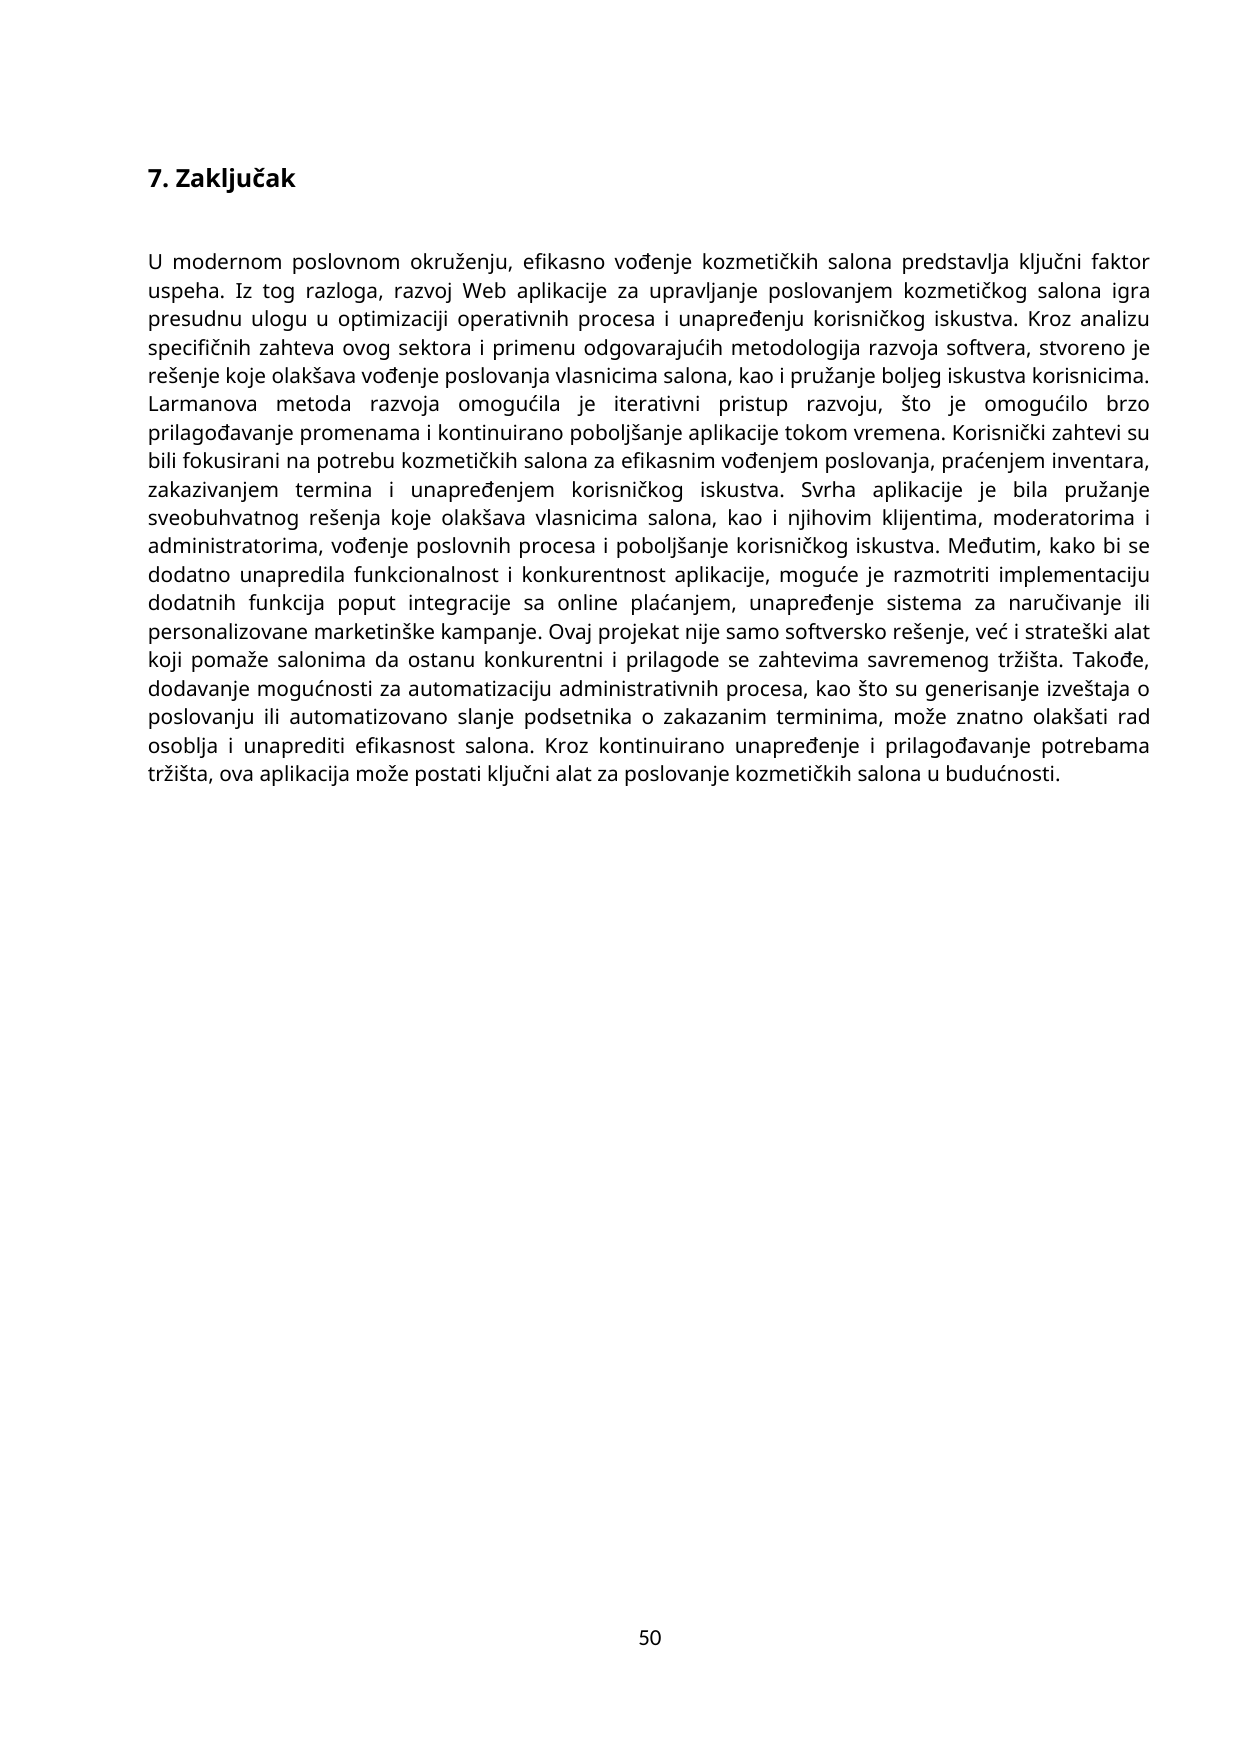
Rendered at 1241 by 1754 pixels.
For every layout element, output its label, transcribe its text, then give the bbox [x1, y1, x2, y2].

subtitle 7. Zaključak [148, 160, 1152, 194]
text U modernom poslovnom okruženju, efikasno vođenje kozmetičkih salona predstavlja ključni faktor uspeha. Iz tog razloga, razvoj Web aplikacije za upravljanje poslovanjem kozmetičkog salona igra presudnu ulogu u optimizaciji operativnih procesa i unapređenju korisničkog iskustva. Kroz analizu specifičnih zahteva ovog sektora i primenu odgovarajućih metodologija razvoja softvera, stvoreno je rešenje koje olakšava vođenje poslovanja vlasnicima salona, kao i pružanje boljeg iskustva korisnicima. Larmanova metoda razvoja omogućila je iterativni pristup razvoju, što je omogućilo brzo prilagođavanje promenama i kontinuirano poboljšanje aplikacije tokom vremena. Korisnički zahtevi su bili fokusirani na potrebu kozmetičkih salona za efikasnim vođenjem poslovanja, praćenjem inventara, zakazivanjem termina i unapređenjem korisničkog iskustva. Svrha aplikacije je bila pružanje sveobuhvatnog rešenja koje olakšava vlasnicima salona, kao i njihovim klijentima, moderatorima i administratorima, vođenje poslovnih procesa i poboljšanje korisničkog iskustva. Međutim, kako bi se dodatno unapredila funkcionalnost i konkurentnost aplikacije, moguće je razmotriti implementaciju dodatnih funkcija poput integracije sa online plaćanjem, unapređenje sistema za naručivanje ili personalizovane marketinške kampanje. Ovaj projekat nije samo softversko rešenje, već i strateški alat koji pomaže salonima da ostanu konkurentni i prilagode se zahtevima savremenog tržišta. Takođe, dodavanje mogućnosti za automatizaciju administrativnih procesa, kao što su generisanje izveštaja o poslovanju ili automatizovano slanje podsetnika o zakazanim terminima, može znatno olakšati rad osoblja i unaprediti efikasnost salona. Kroz kontinuirano unapređenje i prilagođavanje potrebama tržišta, ova aplikacija može postati ključni alat za poslovanje kozmetičkih salona u budućnosti. [148, 247, 1152, 788]
